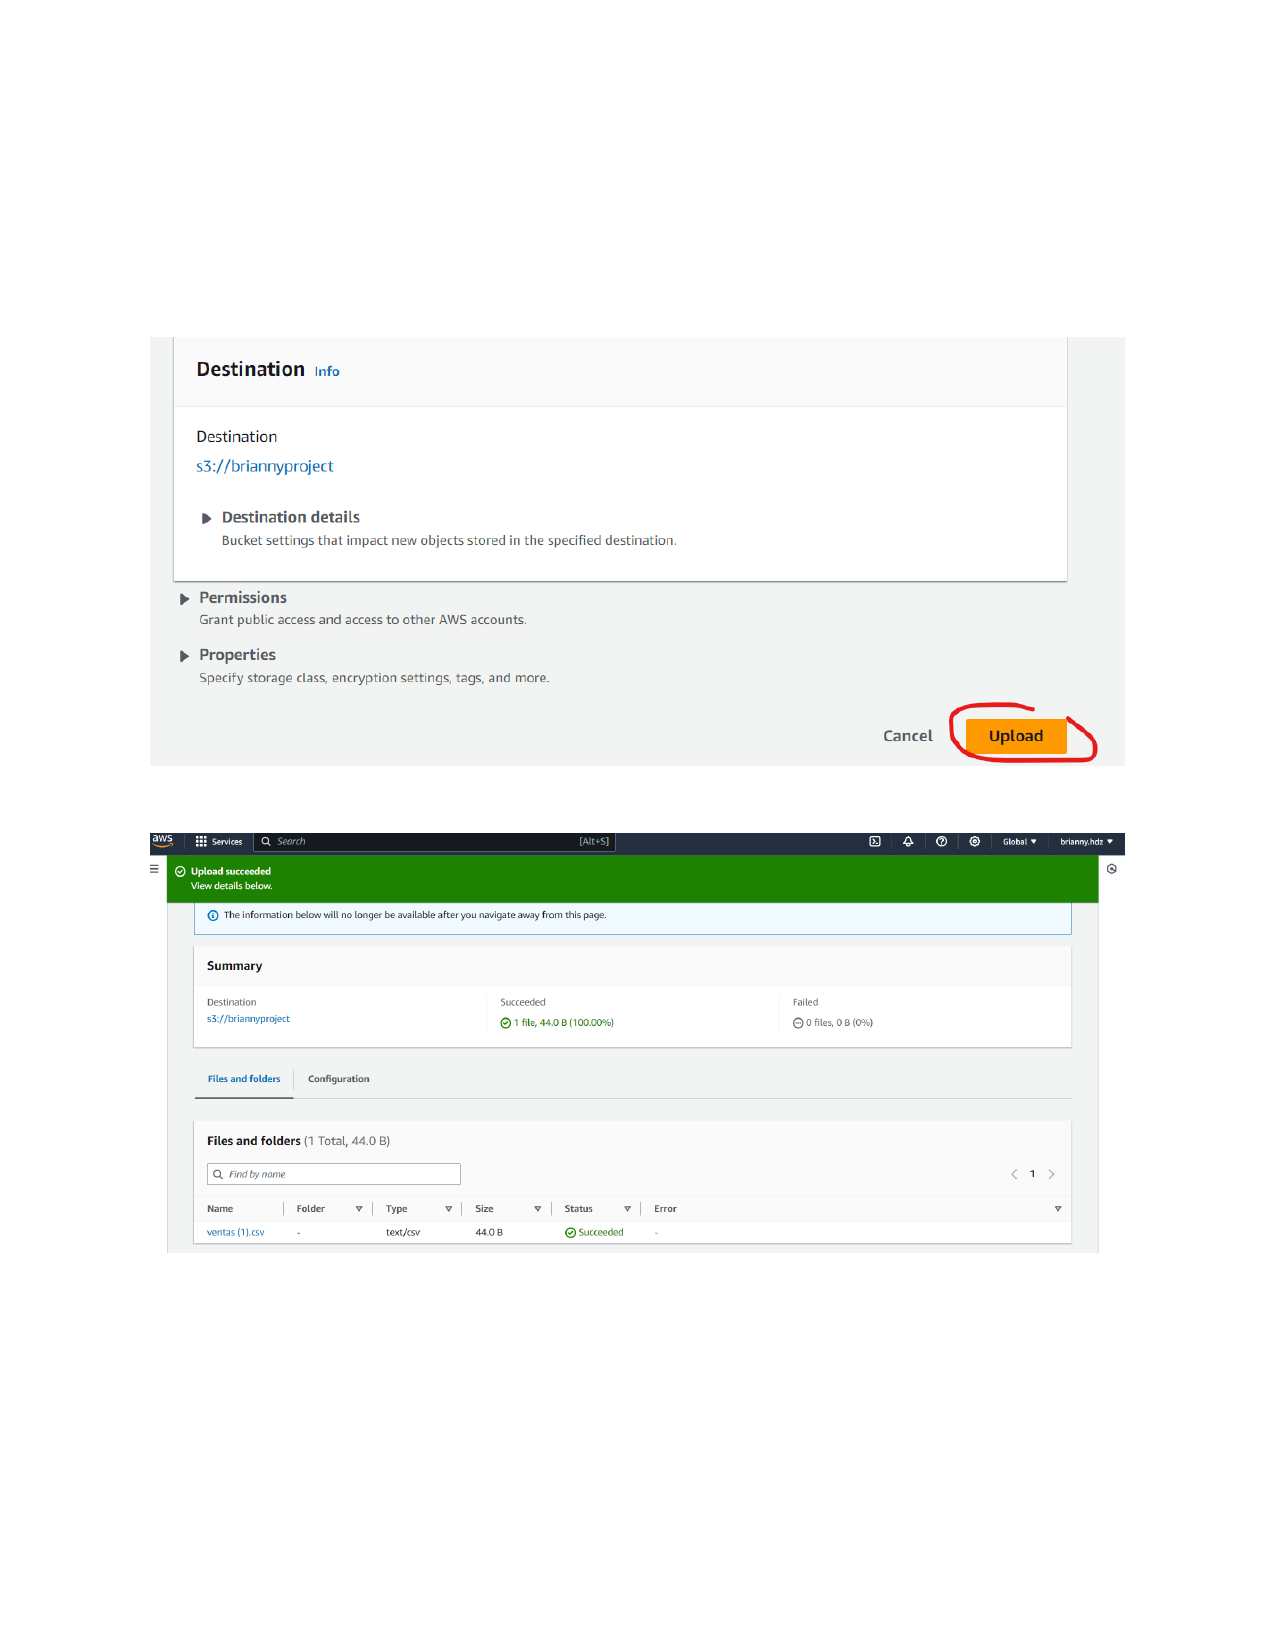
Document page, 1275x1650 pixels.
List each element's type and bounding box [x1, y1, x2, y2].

picture [150, 833, 1125, 1253]
picture [150, 337, 1125, 766]
